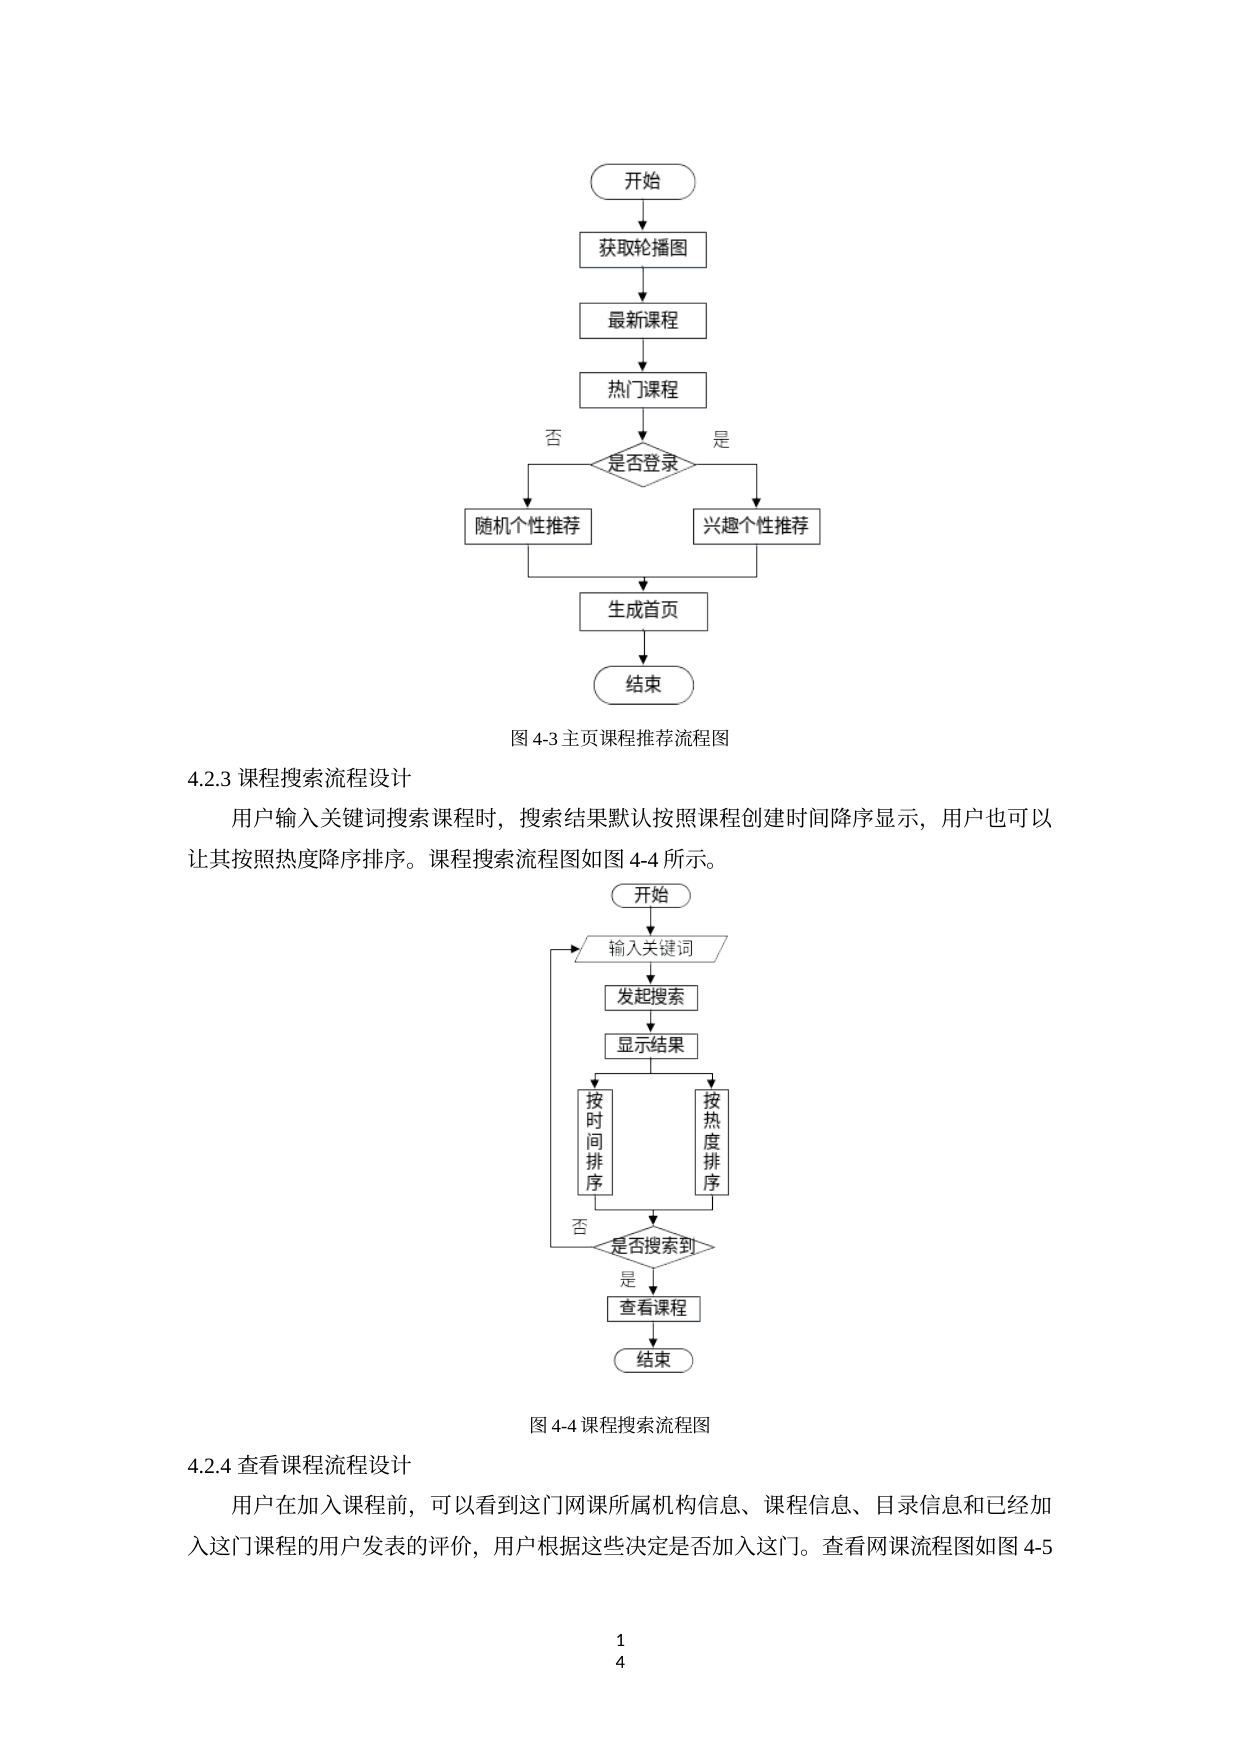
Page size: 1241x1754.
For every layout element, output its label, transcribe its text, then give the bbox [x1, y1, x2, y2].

text 图4-4课程搜索流程图 [187, 1408, 1053, 1441]
text 用户输入关键词搜索课程时，搜索结果默认按照课程创建时间降序显示，用户也可以让其按照热度降序排序。课程搜索流程图如图4-4所示。 [187, 801, 1053, 874]
text 4.2.3 课程搜索流程设计 [187, 760, 1053, 793]
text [187, 1488, 1053, 1561]
text 4.2.4 查看课程流程设计 [187, 1447, 1053, 1480]
text 图4-3主页课程推荐流程图 [187, 721, 1053, 754]
